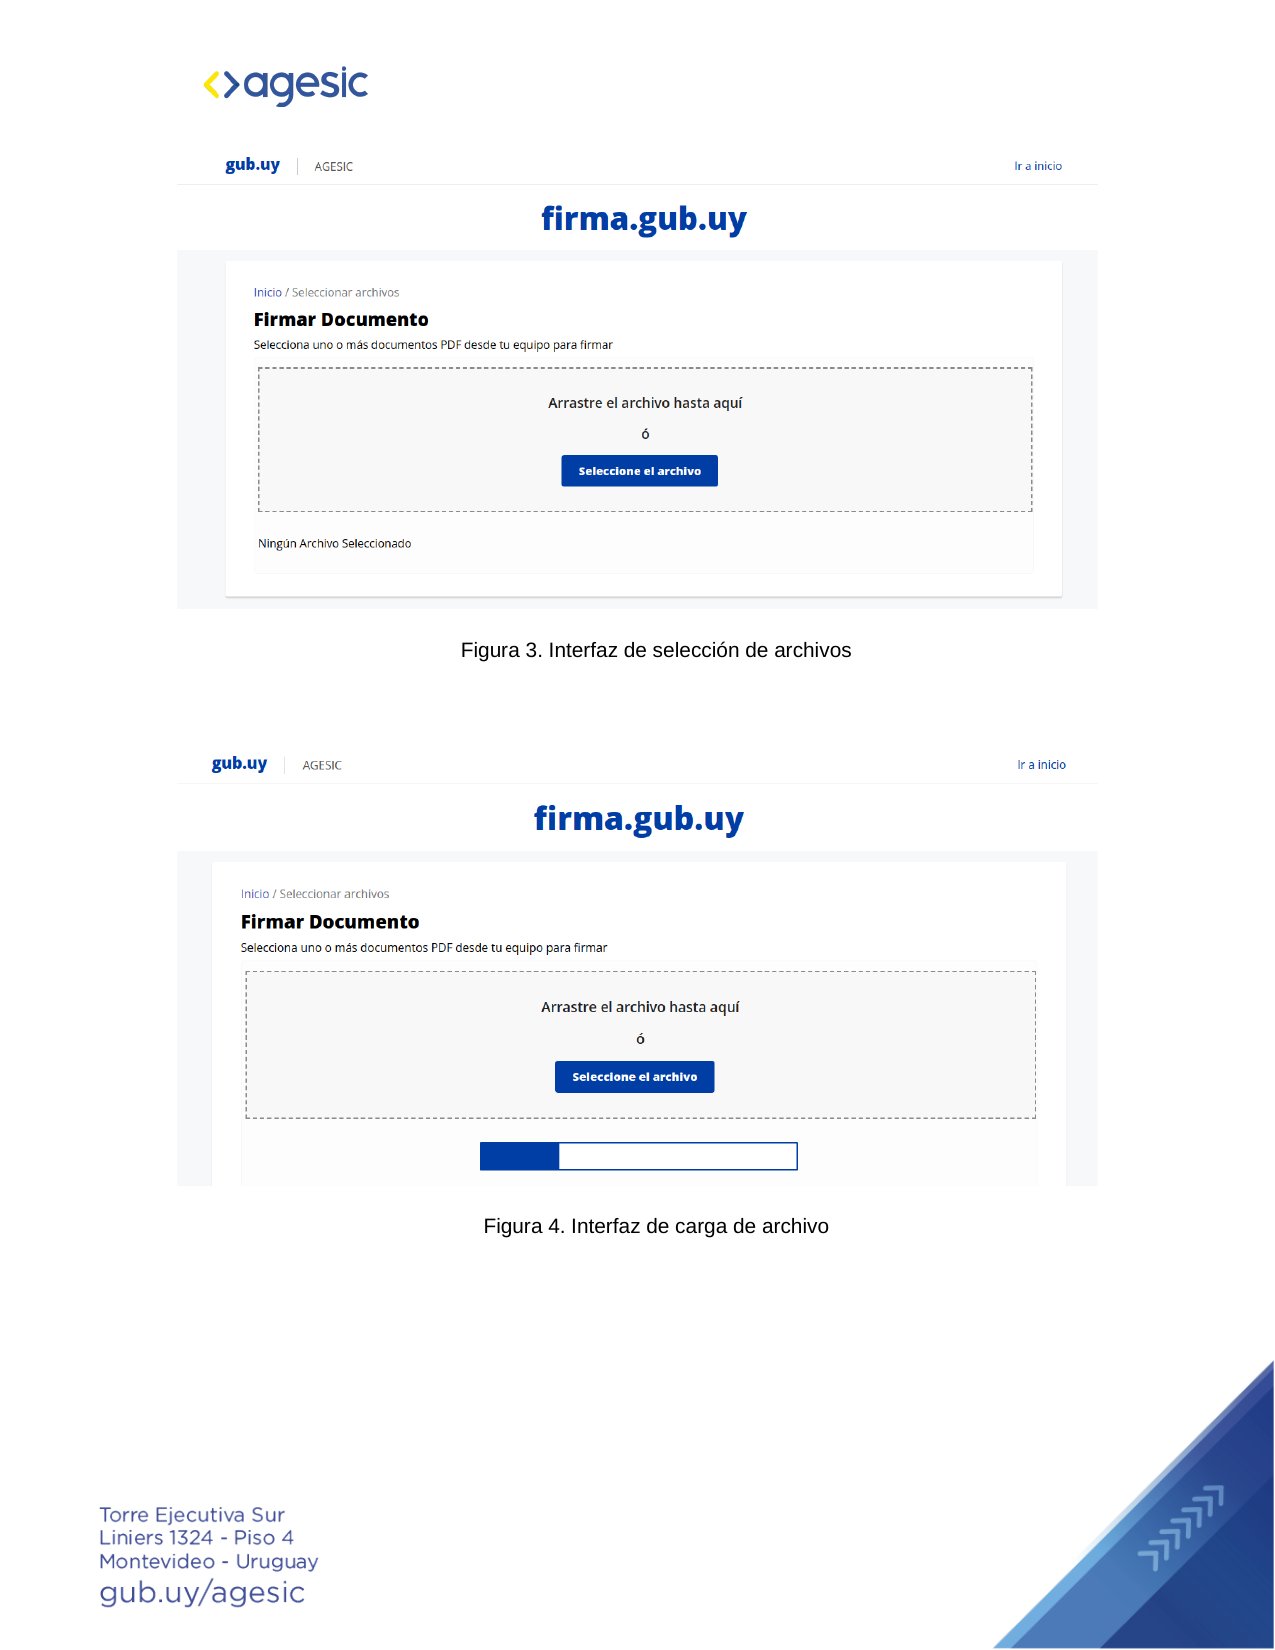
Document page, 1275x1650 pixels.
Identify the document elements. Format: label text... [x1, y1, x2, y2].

picture [188, 58, 385, 112]
text Figura 3. Interfaz de selección de archivos [215, 638, 1098, 662]
picture [177, 147, 1098, 609]
picture [0, 1359, 1274, 1649]
picture [177, 747, 1098, 1186]
text Figura 4. Interfaz de carga de archivo [215, 1214, 1098, 1238]
